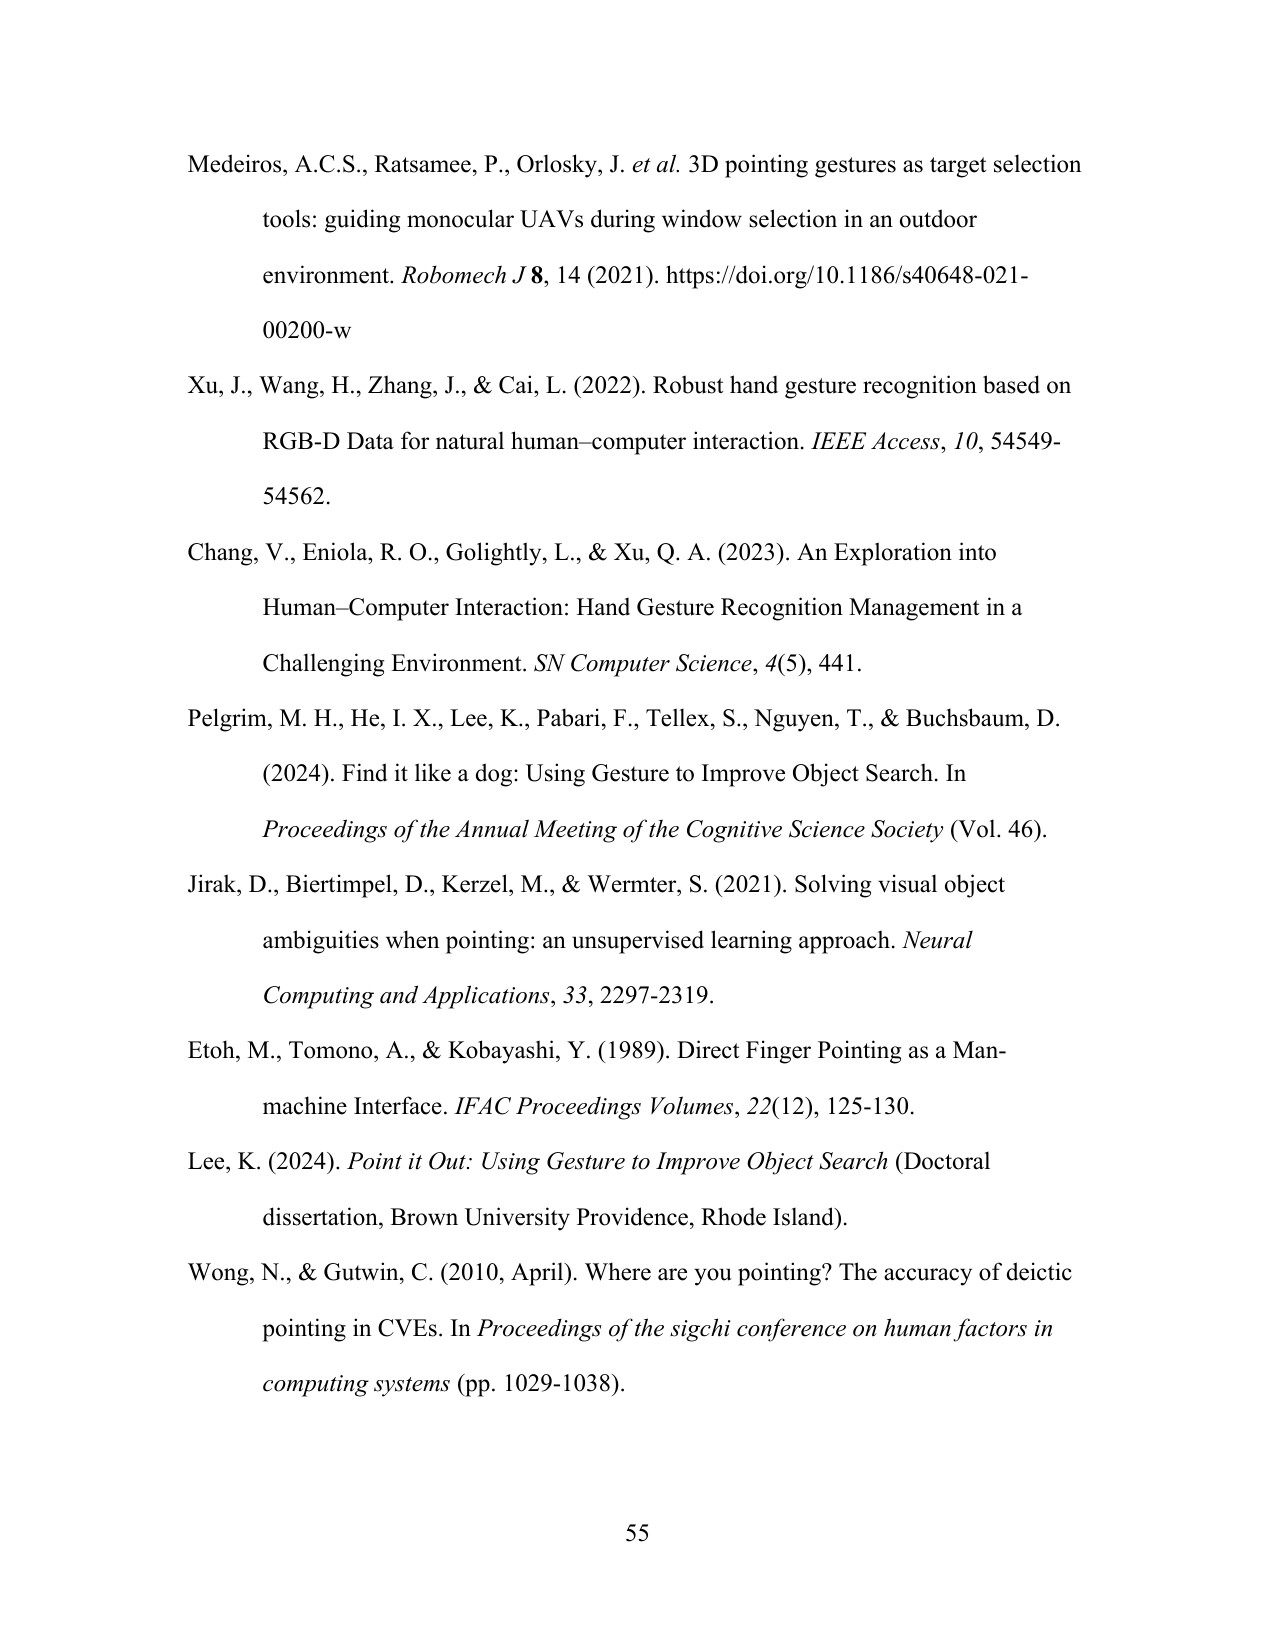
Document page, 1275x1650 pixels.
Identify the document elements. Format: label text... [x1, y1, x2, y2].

text Medeiros, A.C.S., Ratsamee, P., Orlosky, J. et al. 3D pointing gestures as target selection tools: guiding monocular UAVs during window selection in an outdoor environment. Robomech J 8, 14 (2021). https://doi.org/10.1186/s40648-021-00200-w [187, 150, 1087, 344]
text Chang, V., Eniola, R. O., Golightly, L., & Xu, Q. A. (2023). An Exploration into Human–Computer Interaction: Hand Gesture Recognition Management in a Challenging Environment. SN Computer Science, 4(5), 441. [187, 538, 1087, 676]
text Pelgrim, M. H., He, I. X., Lee, K., Pabari, F., Tellex, S., Nguyen, T., & Buchsbaum, D. (2024). Find it like a dog: Using Gesture to Improve Object Search. In Proceedings of the Annual Meeting of the Cognitive Science Society (Vol. 46). [187, 704, 1087, 843]
text Jirak, D., Biertimpel, D., Kerzel, M., & Wermter, S. (2021). Solving visual object ambiguities when pointing: an unsupervised learning approach. Neural Computing and Applications, 33, 2297-2319. [187, 870, 1087, 1009]
text Etoh, M., Tomono, A., & Kobayashi, Y. (1989). Direct Finger Pointing as a Man-machine Interface. IFAC Proceedings Volumes, 22(12), 125-130. [187, 1037, 1087, 1120]
text Lee, K. (2024). Point it Out: Using Gesture to Improve Object Search (Doctoral dissertation, Brown University Providence, Rhode Island). [187, 1147, 1087, 1231]
text Wong, N., & Gutwin, C. (2010, April). Where are you pointing? The accuracy of deictic pointing in CVEs. In Proceedings of the sigchi conference on human factors in computing systems (pp. 1029-1038). [187, 1258, 1087, 1397]
text Xu, J., Wang, H., Zhang, J., & Cai, L. (2022). Robust hand gesture recognition based on RGB-D Data for natural human–computer interaction. IEEE Access, 10, 54549-54562. [187, 372, 1087, 510]
